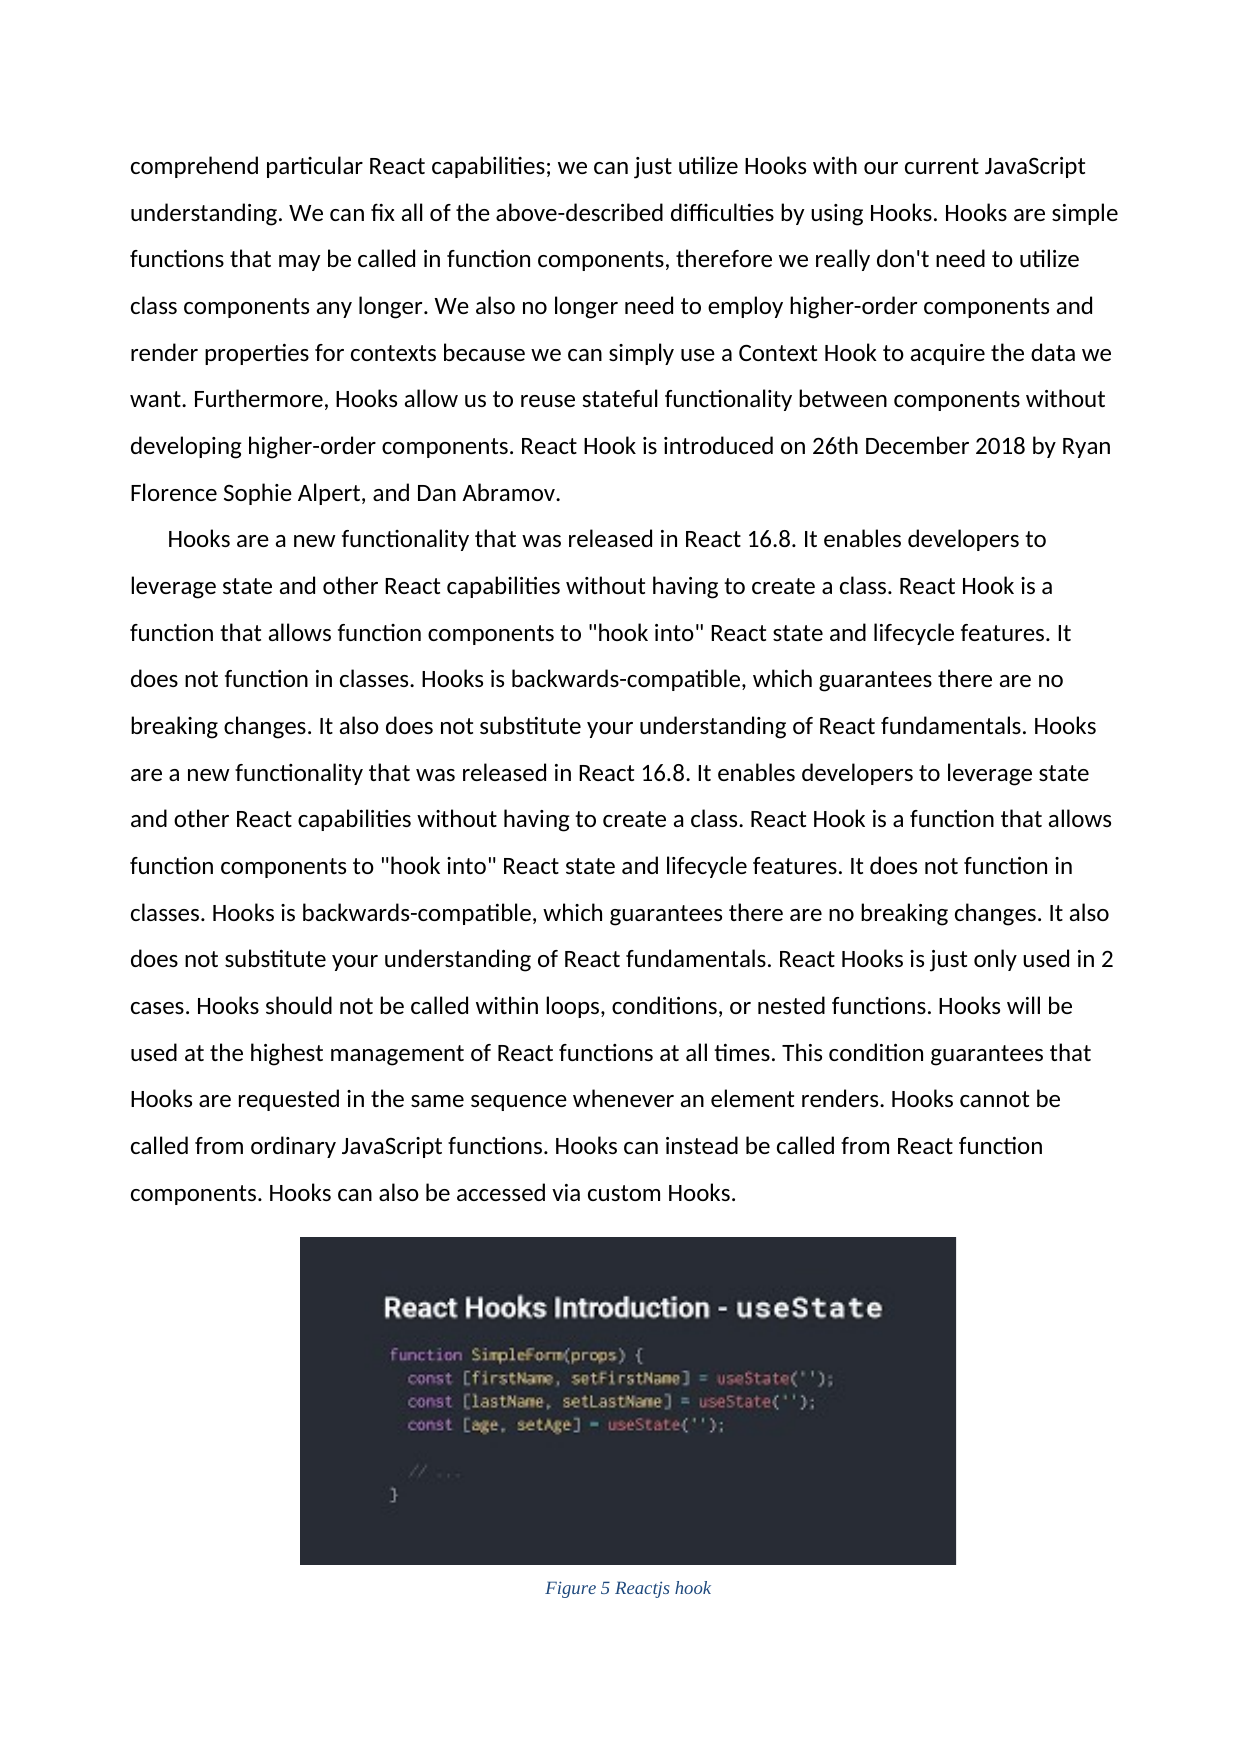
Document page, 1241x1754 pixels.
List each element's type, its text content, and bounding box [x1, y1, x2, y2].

text Figure 5 Reactjs hook [61, 1577, 1195, 1598]
text Hooks are a new functionality that was released in React 16.8. It enables developers to leverage state and other React capabilities without having to create a class. React Hook is a function that allows function components to "hook into" React state and lifecycle features. It does not function in classes. Hooks is backwards-compatible, which guarantees there are no breaking changes. It also does not substitute your understanding of React fundamentals. Hooks are a new functionality that was released in React 16.8. It enables developers to leverage state and other React capabilities without having to create a class. React Hook is a function that allows function components to "hook into" React state and lifecycle features. It does not function in classes. Hooks is backwards-compatible, which guarantees there are no breaking changes. It also does not substitute your understanding of React fundamentals. React Hooks is just only used in 2 cases. Hooks should not be called within loops, conditions, or nested functions. Hooks will be used at the highest management of React functions at all times. This condition guarantees that Hooks are requested in the same sequence whenever an element renders. Hooks cannot be called from ordinary JavaScript functions. Hooks can instead be called from React function components. Hooks can also be accessed via custom Hooks. [130, 523, 1125, 1207]
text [130, 150, 1125, 507]
picture [300, 1237, 957, 1565]
